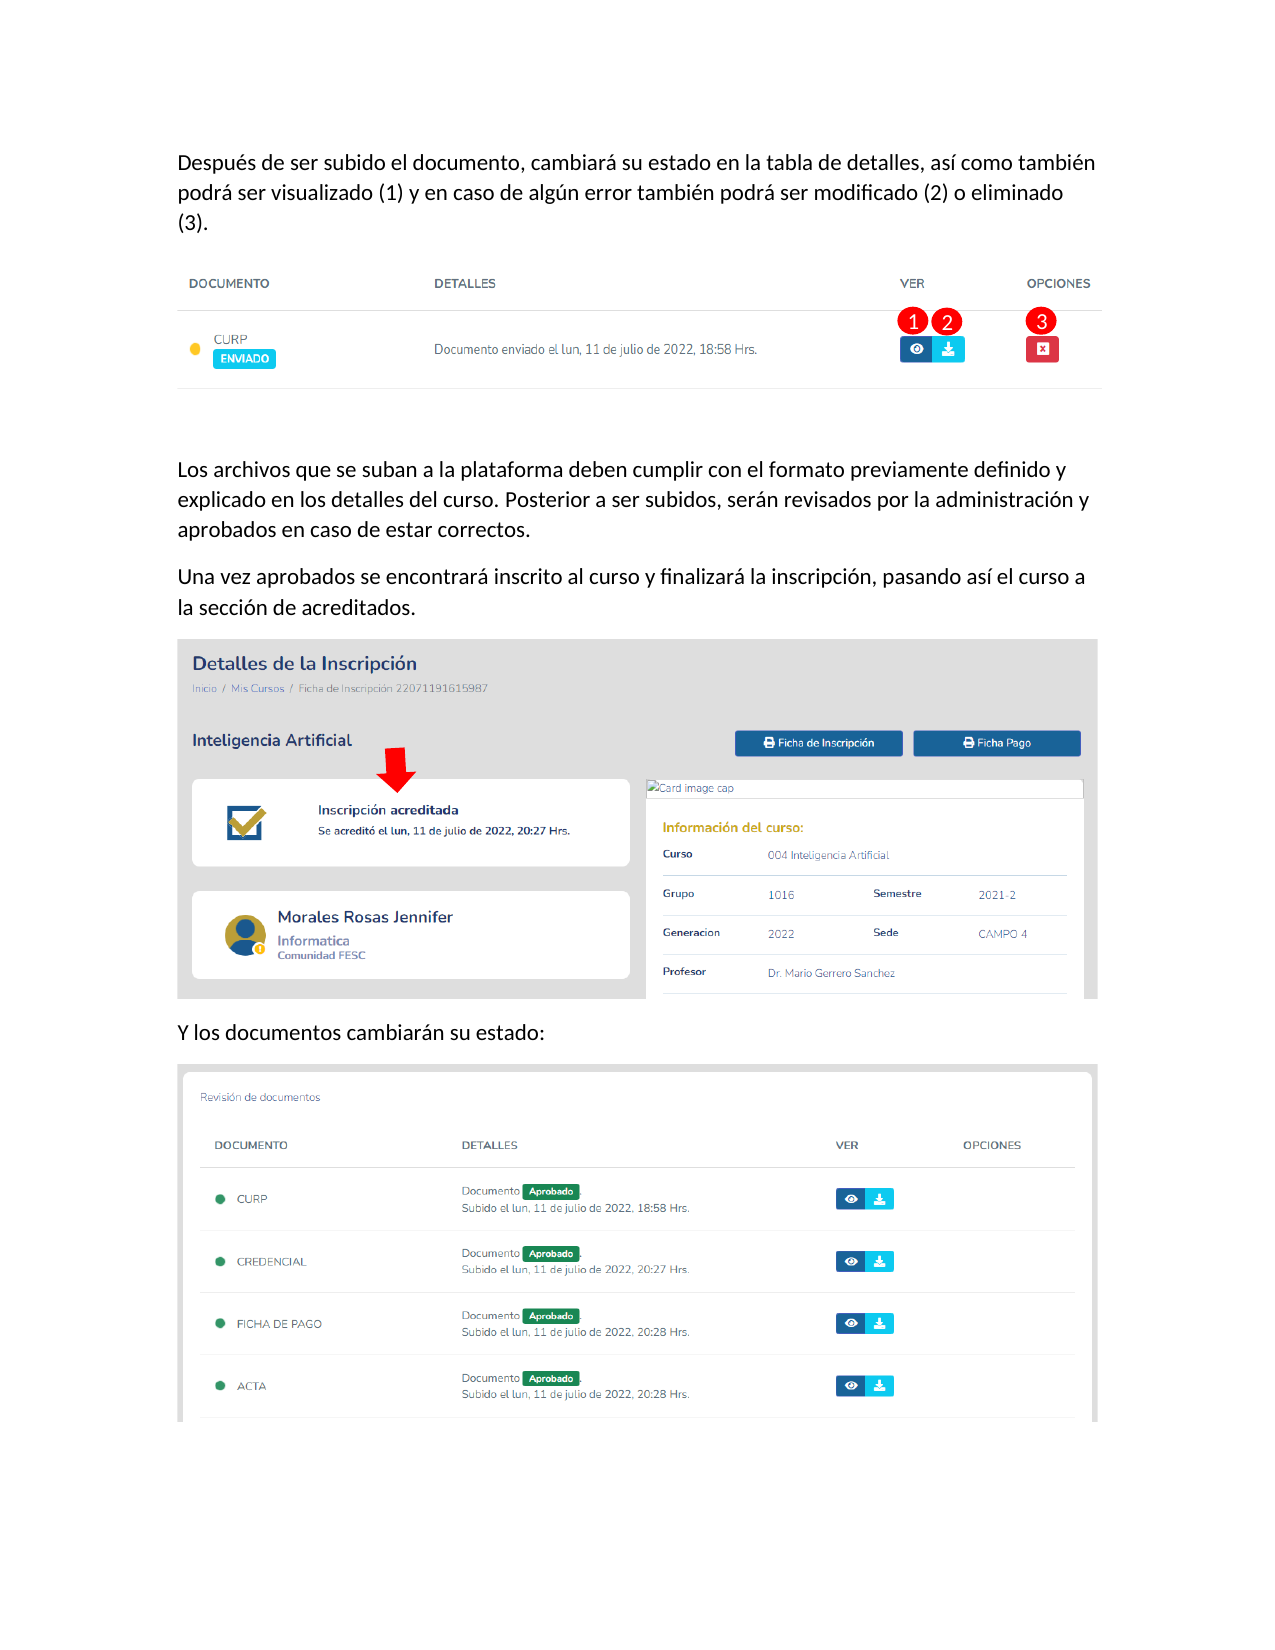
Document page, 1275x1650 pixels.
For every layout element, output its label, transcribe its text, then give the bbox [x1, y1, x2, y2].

picture [177, 639, 1098, 999]
text Una vez aprobados se encontrará inscrito al curso y finalizará la inscripción, pasando así el curso a la sección de acreditados. [177, 562, 1098, 621]
picture [177, 255, 1102, 390]
text Después de ser subido el documento, cambiará su estado en la tabla de detalles, así como también podrá ser visualizado (1) y en caso de algún error también podrá ser modificado (2) o eliminado (3). [177, 148, 1098, 236]
text Los archivos que se suban a la plataforma deben cumplir con el formato previamente definido y explicado en los detalles del curso. Posterior a ser subidos, serán revisados por la administración y aprobados en caso de estar correctos. [177, 455, 1098, 543]
text Y los documentos cambiarán su estado: [177, 1018, 1098, 1046]
picture [177, 1064, 1098, 1422]
